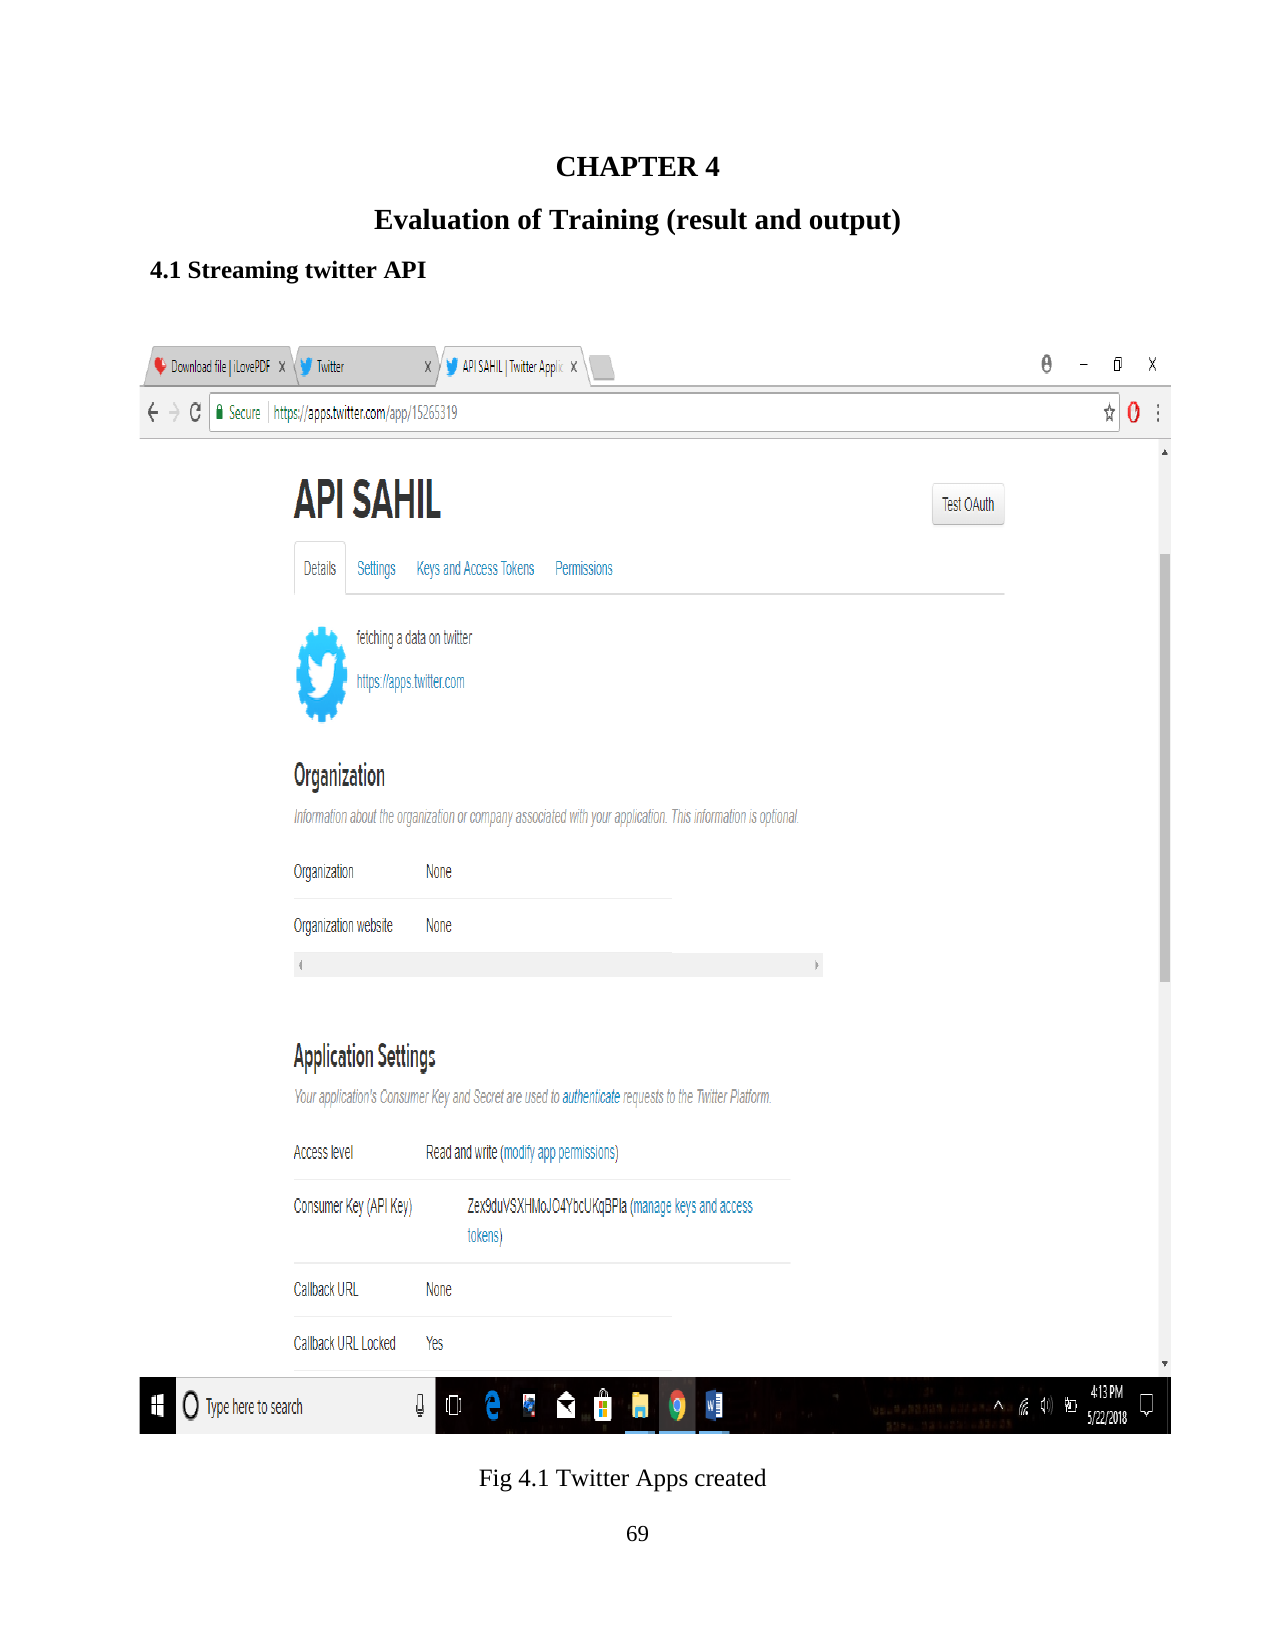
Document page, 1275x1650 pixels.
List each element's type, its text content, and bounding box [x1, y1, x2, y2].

list Streaming twitter API [150, 255, 1210, 283]
text Fig 4.1 Twitter Apps created [139, 1463, 1105, 1492]
text Evaluation of Training (result and output) [223, 202, 1052, 236]
subtitle CHAPTER 4 [223, 149, 1052, 183]
picture [139, 346, 1171, 1434]
